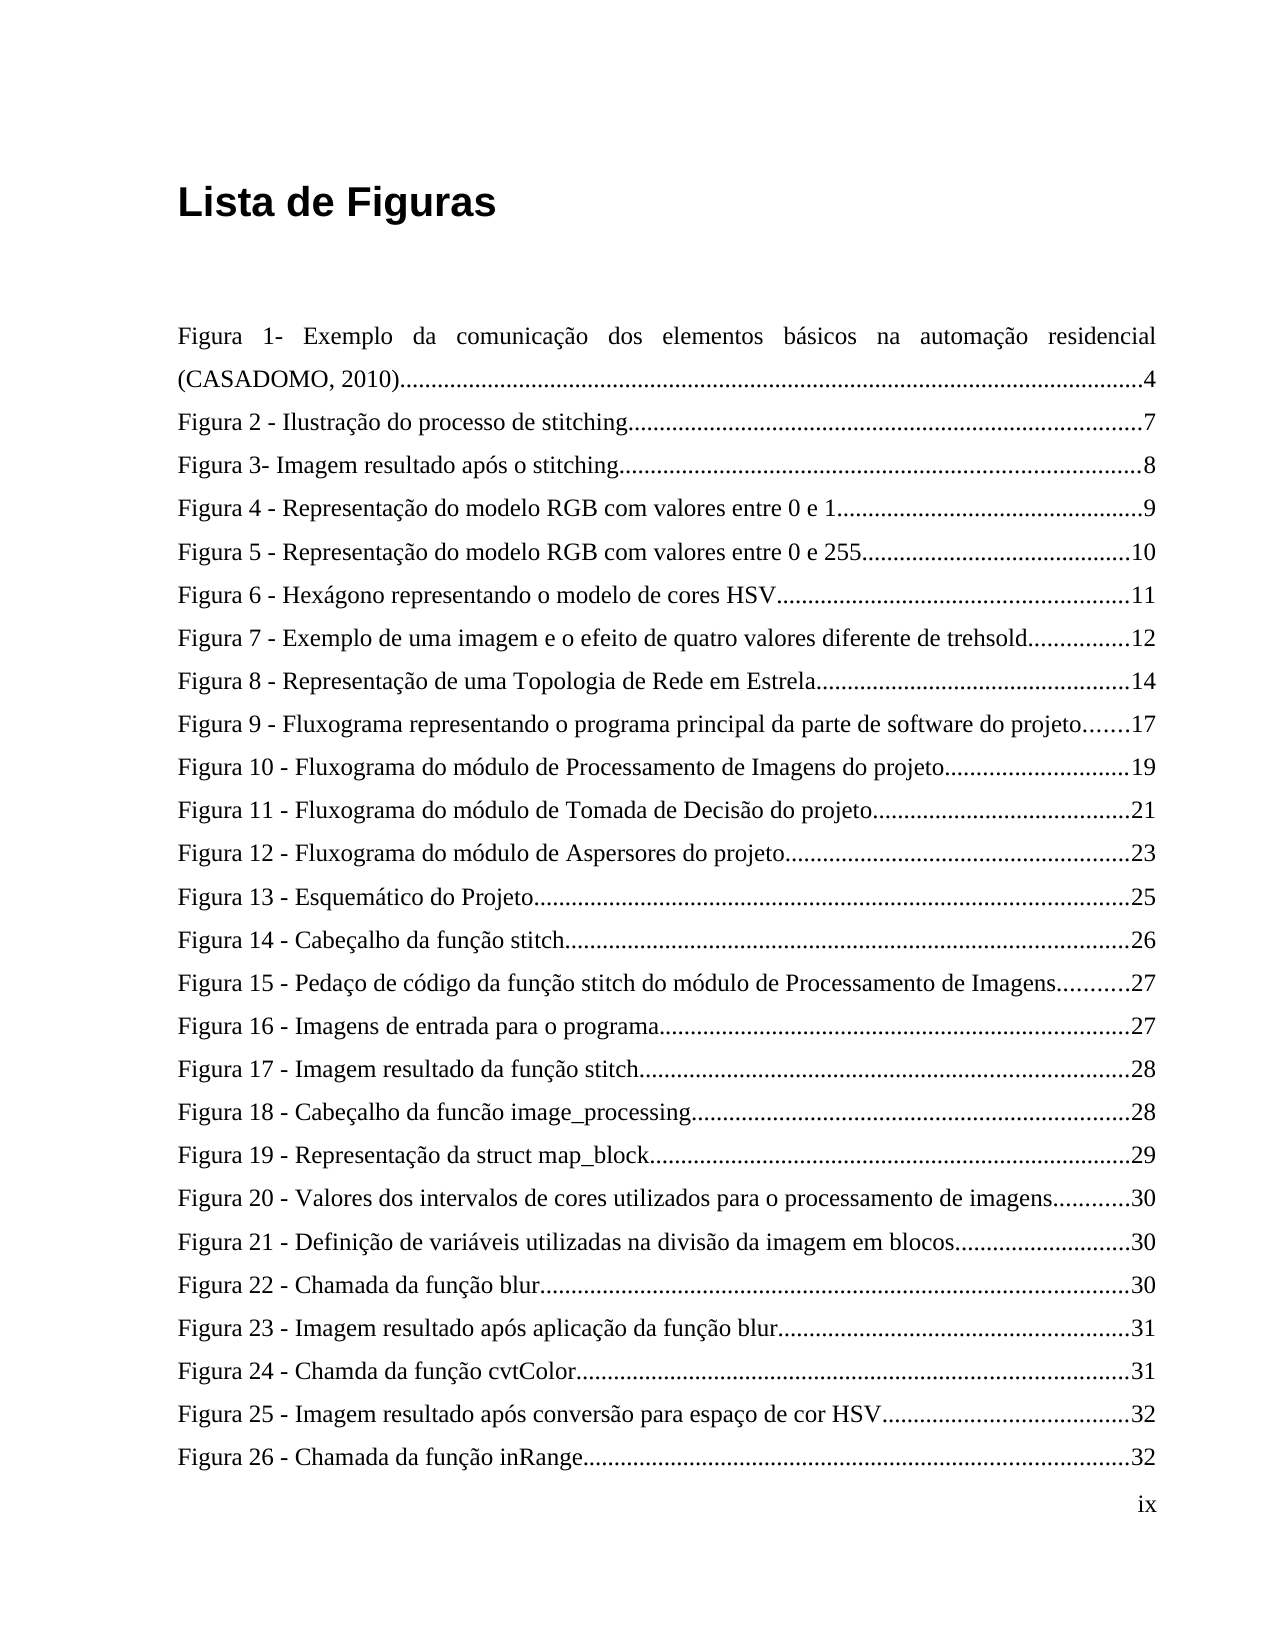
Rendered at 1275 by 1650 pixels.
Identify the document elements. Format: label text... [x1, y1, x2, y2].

text Figura 24 - Chamda da função cvtColor. 31 [177, 1356, 1157, 1385]
text Figura 7 - Exemplo de uma imagem e o efeito de quatro valores diferente de trehsold. 12 [177, 623, 1157, 652]
text Figura 26 - Chamada da função inRange. 32 [177, 1442, 1157, 1471]
text Figura 21 - Definição de variáveis utilizadas na divisão da imagem em blocos. 30 [177, 1227, 1157, 1255]
text Figura 16 - Imagens de entrada para o programa. 27 [177, 1011, 1157, 1040]
text Figura 1- Exemplo da comunicação dos elementos básicos na automação residencial (CASADOMO, 2010) 4 [177, 321, 1157, 393]
text Figura 23 - Imagem resultado após aplicação da função blur. 31 [177, 1313, 1157, 1342]
text Figura 17 - Imagem resultado da função stitch. 28 [177, 1054, 1157, 1083]
text Figura 8 - Representação de uma Topologia de Rede em Estrela. 14 [177, 666, 1157, 695]
text Figura 22 - Chamada da função blur. 30 [177, 1270, 1157, 1298]
text Figura 3- Imagem resultado após o stitching. 8 [177, 450, 1157, 479]
text Figura 2 - Ilustração do processo de stitching. 7 [177, 407, 1157, 436]
text Figura 5 - Representação do modelo RGB com valores entre 0 e 255. 10 [177, 537, 1157, 565]
text Figura 12 - Fluxograma do módulo de Aspersores do projeto 23 [177, 838, 1157, 867]
text Figura 20 - Valores dos intervalos de cores utilizados para o processamento de imagens. 30 [177, 1183, 1157, 1212]
text Figura 15 - Pedaço de código da função stitch do módulo de Processamento de Imagens. 27 [177, 968, 1157, 997]
text Figura 14 - Cabeçalho da função stitch. 26 [177, 925, 1157, 953]
text Figura 18 - Cabeçalho da funcão image_processing. 28 [177, 1097, 1157, 1126]
text Figura 4 - Representação do modelo RGB com valores entre 0 e 1. 9 [177, 493, 1157, 522]
text Figura 10 - Fluxograma do módulo de Processamento de Imagens do projeto 19 [177, 752, 1157, 781]
text Figura 9 - Fluxograma representando o programa principal da parte de software do projeto 17 [177, 709, 1157, 738]
text Figura 13 - Esquemático do Projeto. 25 [177, 882, 1157, 910]
text Figura 19 - Representação da struct map_block. 29 [177, 1140, 1157, 1169]
text Figura 25 - Imagem resultado após conversão para espaço de cor HSV. 32 [177, 1399, 1157, 1428]
text Figura 11 - Fluxograma do módulo de Tomada de Decisão do projeto 21 [177, 795, 1157, 824]
subtitle Lista de Figuras [177, 177, 1157, 225]
text Figura 6 - Hexágono representando o modelo de cores HSV. 11 [177, 580, 1157, 608]
